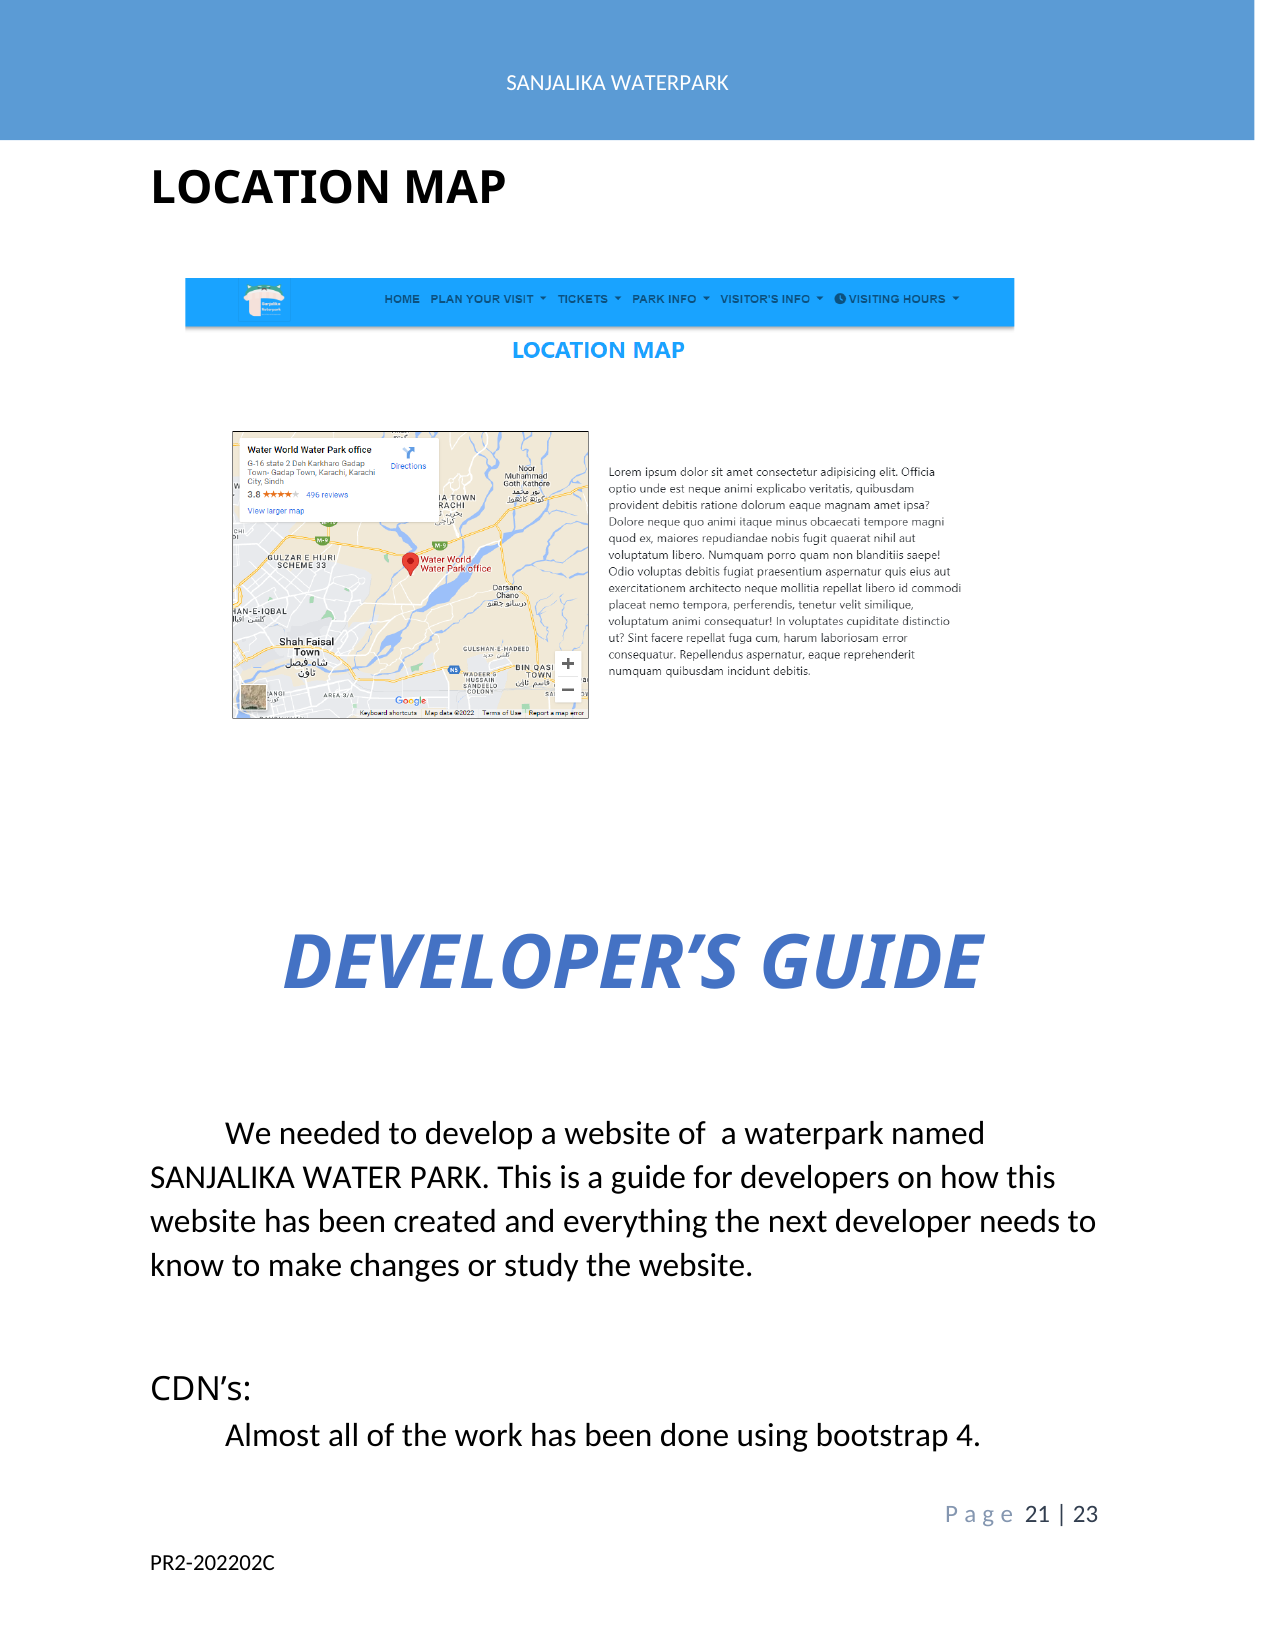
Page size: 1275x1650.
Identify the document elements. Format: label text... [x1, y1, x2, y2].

text Almost all of the work has been done using bootstrap 4. [150, 1414, 1125, 1455]
subtitle DEVELOPER’S GUIDE [150, 908, 1125, 1010]
text We needed to develop a website of a waterpark named SANJALIKA WATER PARK. This is a guide for developers on how this website has been created and everything the next developer needs to know to make changes or study the website. [150, 1112, 1125, 1284]
subtitle CDN’s: [150, 1365, 1125, 1411]
subtitle LOCATION MAP [150, 154, 1125, 217]
